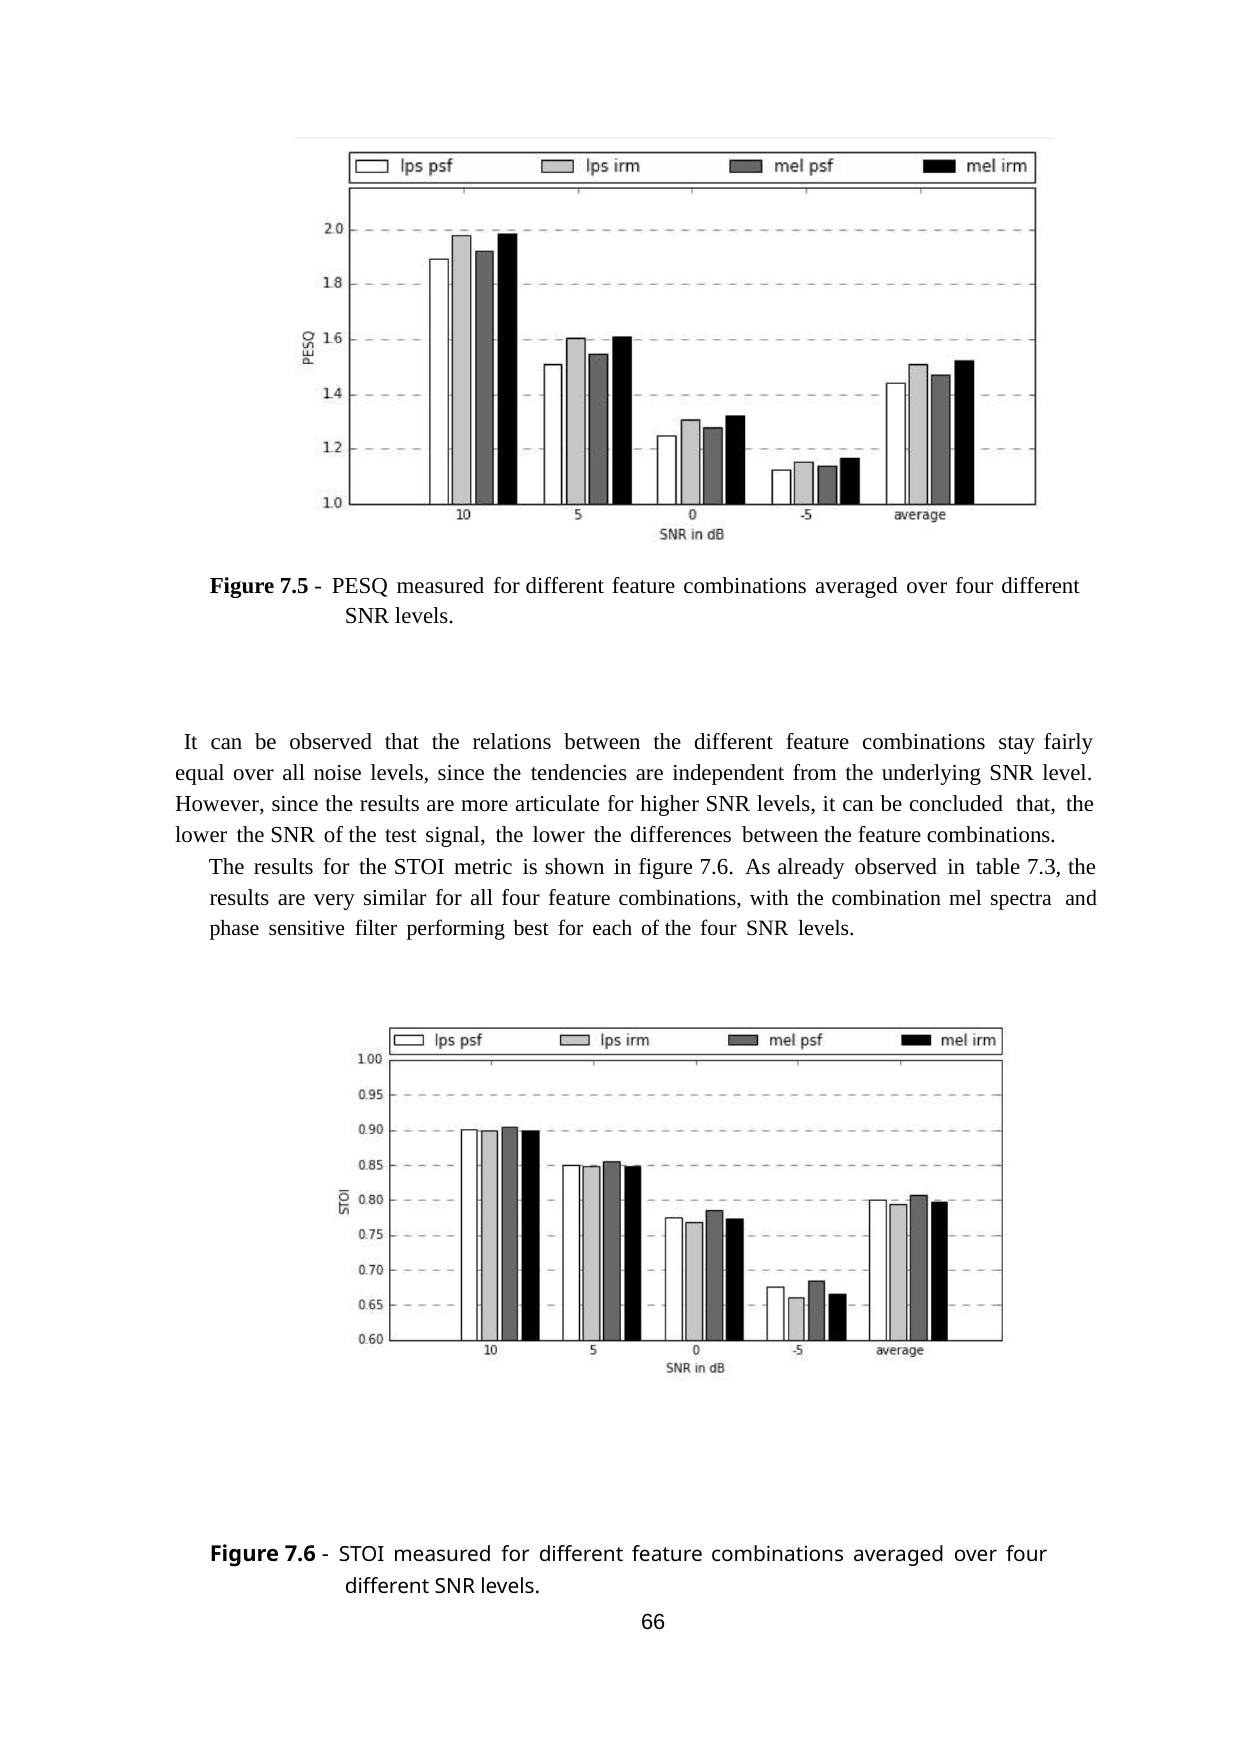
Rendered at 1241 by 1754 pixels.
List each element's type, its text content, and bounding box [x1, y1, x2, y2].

picture [333, 1019, 1013, 1381]
text It can be observed that the relations between the different feature combinations stay fairly equal over all noise levels, since the tendencies are independent from the underlying SNR level. However, since the results are more articulate for higher SNR levels, it can be concluded that, the lower the SNR of the test signal, the lower the differences between the feature combinations. [175, 728, 1094, 847]
text Figure 7.5 - PESQ measured for different feature combinations averaged over four different SNR levels. [209, 572, 1097, 628]
text Figure 7.6 - STOI measured for different feature combinations averaged over four different SNR levels. [209, 1537, 1097, 1600]
text The results for the STOI metric is shown in figure 7.6. As already observed in table 7.3, the results are very similar for all four feature combinations, with the combination mel spectra and phase sensitive filter performing best for each of the four SNR levels. [209, 853, 1097, 940]
picture [293, 137, 1053, 551]
